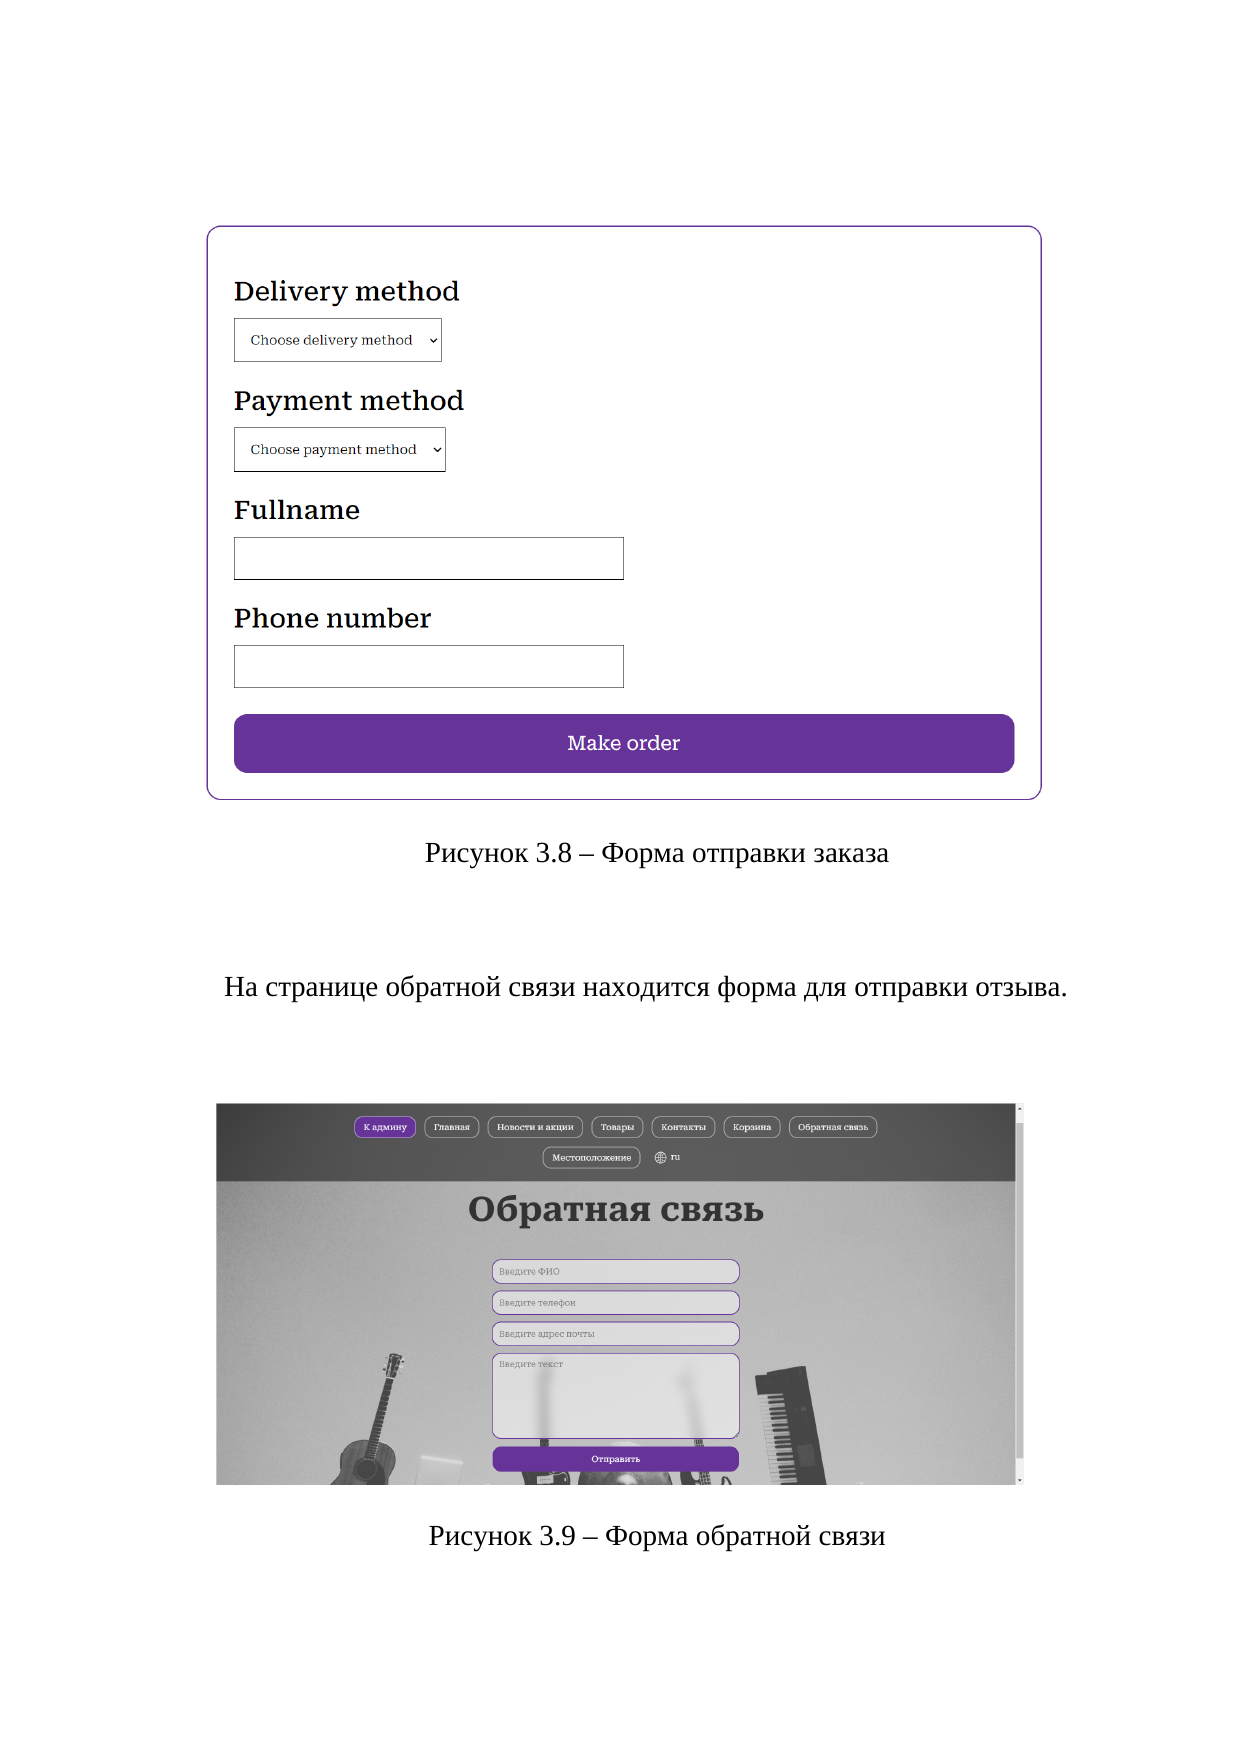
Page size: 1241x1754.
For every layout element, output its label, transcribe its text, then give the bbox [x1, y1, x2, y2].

text Рисунок 3.8 – Форма отправки заказа [150, 836, 1090, 869]
picture [216, 1103, 1024, 1485]
text Рисунок 3.9 – Форма обратной связи [150, 1518, 1090, 1551]
picture [190, 217, 1050, 803]
text На странице обратной связи находится форма для отправки отзыва. [150, 969, 1090, 1003]
